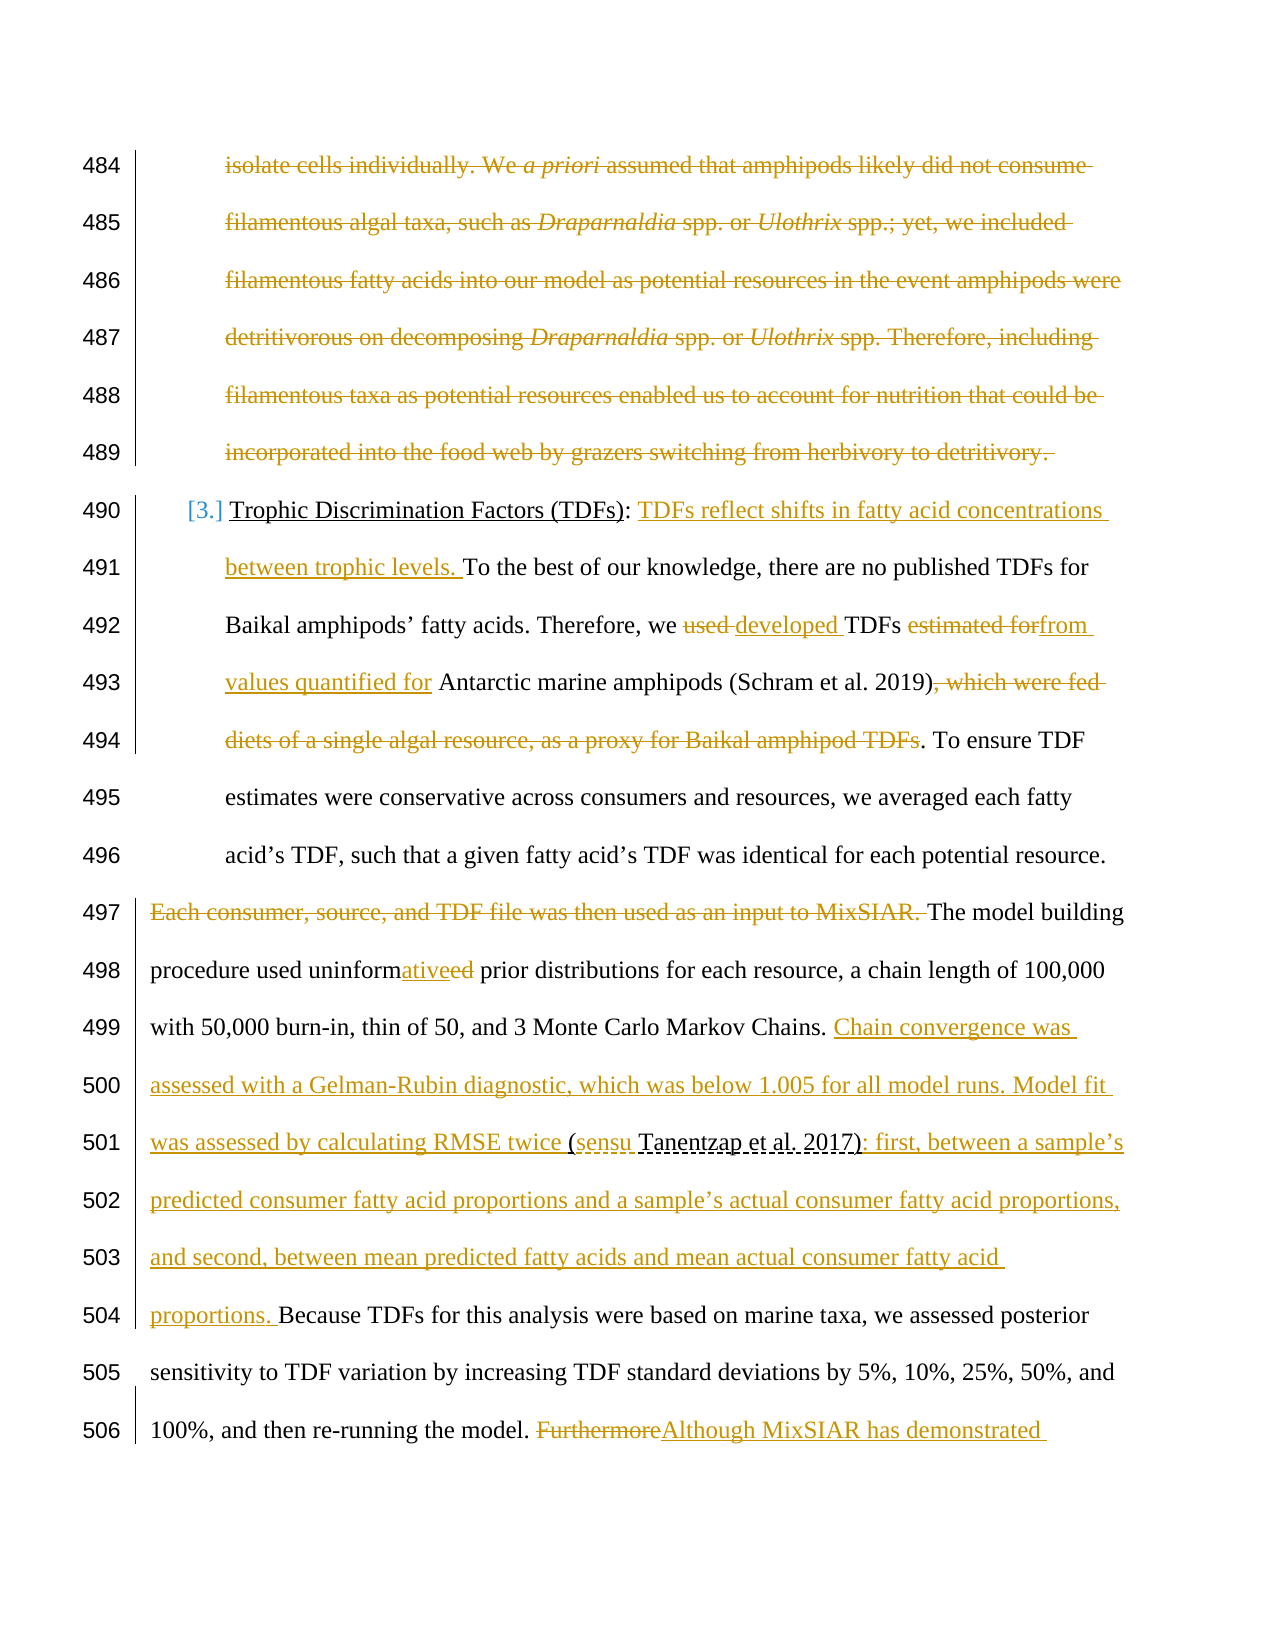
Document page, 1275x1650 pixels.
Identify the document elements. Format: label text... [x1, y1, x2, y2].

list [187, 150, 1125, 466]
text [150, 897, 1125, 1444]
list Trophic Discrimination Factors (TDFs): To the best of our knowledge, there are no published TDFs for Baikal amphipods’ fatty acids. Therefore, we TDFs Antarctic marine amphipods (Schram et al. 2019). To ensure TDF estimates were conservative across consumers and resources, we averaged each fatty acid’s TDF, such that a given fatty acid’s TDF was identical for each potential resource. [187, 495, 1125, 869]
